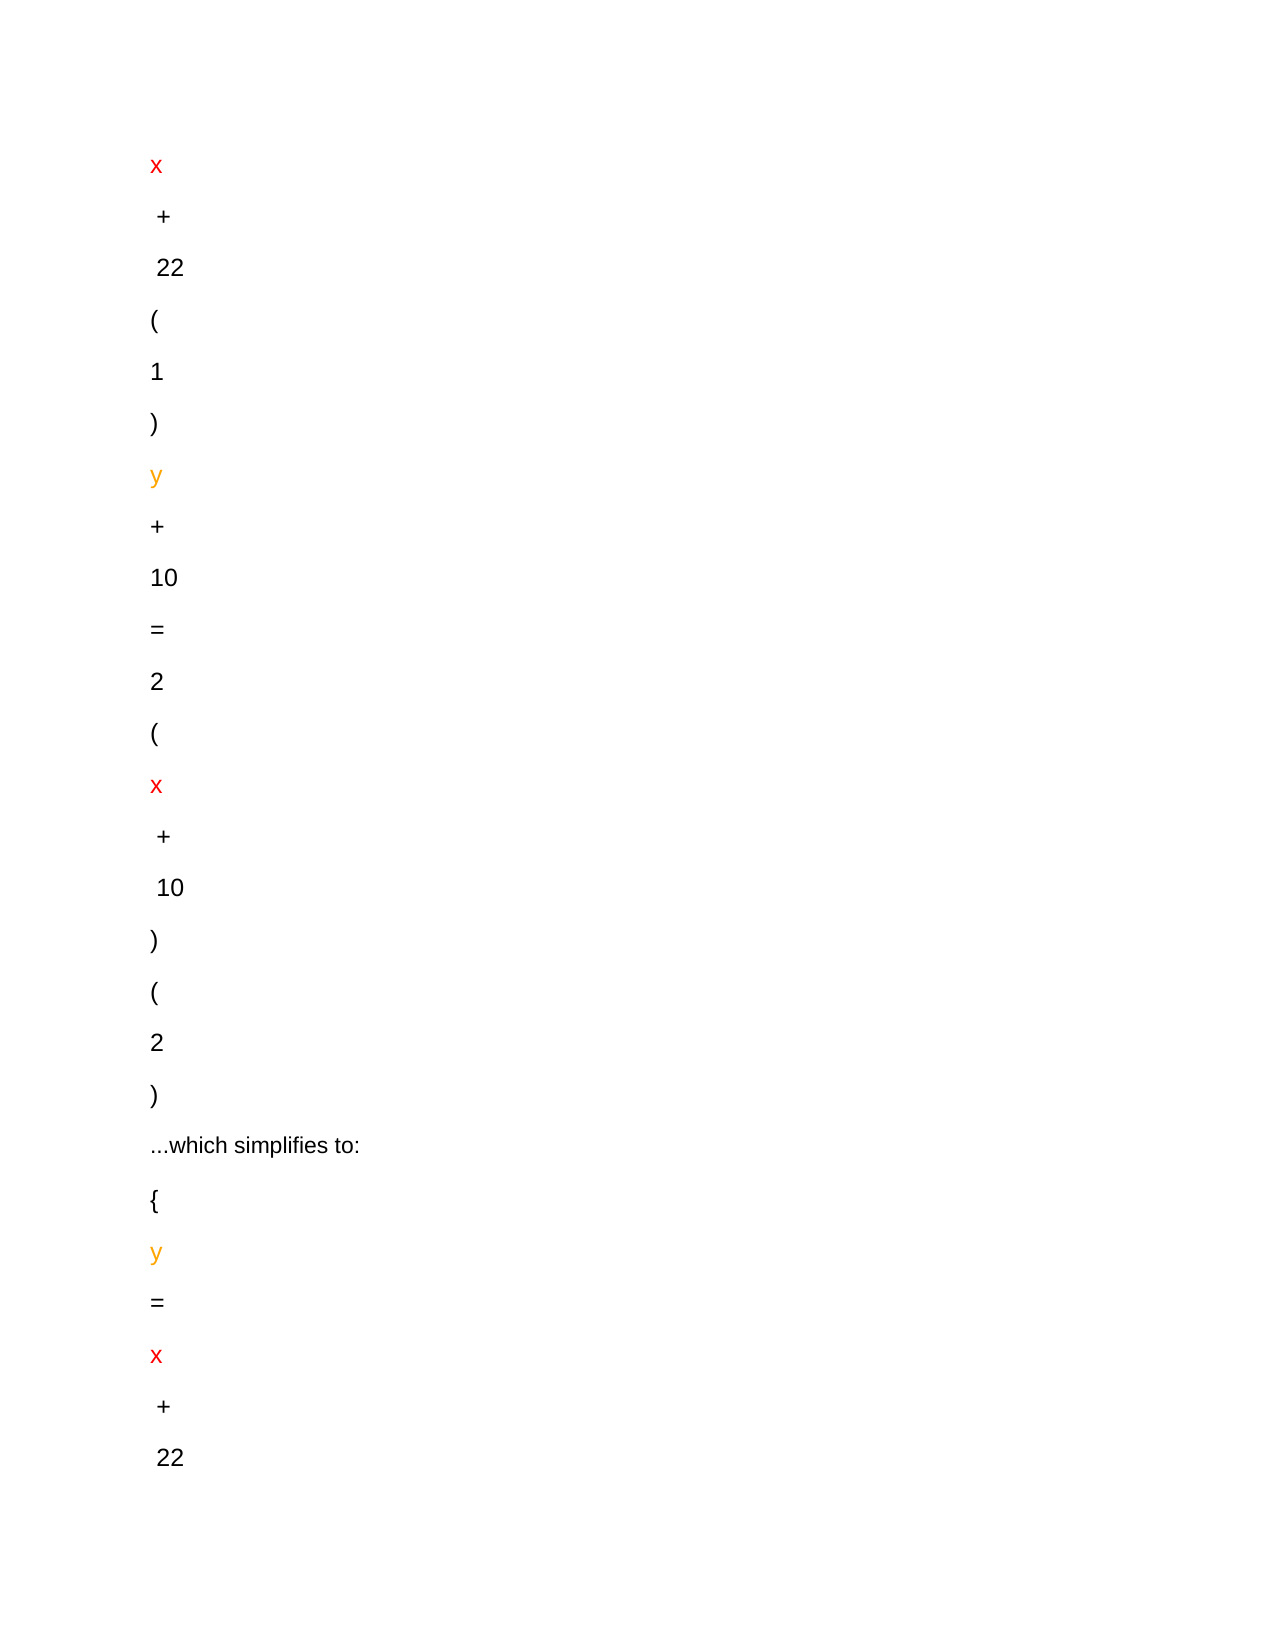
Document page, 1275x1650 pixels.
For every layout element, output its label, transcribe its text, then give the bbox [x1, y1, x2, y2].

text ) [150, 925, 1125, 954]
text ( [150, 718, 1125, 747]
text + [150, 512, 1125, 540]
text 2 [150, 667, 1125, 695]
text 10 [150, 563, 1125, 592]
text x [150, 1340, 1125, 1368]
text + [156, 1391, 1125, 1420]
text 2 [150, 1028, 1125, 1057]
text ( [150, 977, 1125, 1005]
text 22 [156, 253, 1125, 282]
text ( [150, 305, 1125, 334]
text x [150, 770, 1125, 799]
text y [150, 460, 1125, 489]
text + [156, 822, 1125, 850]
text ) [150, 408, 1125, 437]
text ) [150, 1080, 1125, 1109]
text x [150, 150, 1125, 179]
text = [150, 615, 1125, 644]
text = [150, 1288, 1125, 1317]
text 10 [156, 873, 1125, 902]
text ...which simplifies to: [150, 1132, 1125, 1158]
text 1 [150, 357, 1125, 385]
text + [156, 202, 1125, 230]
text { [150, 1185, 1125, 1213]
text 22 [156, 1443, 1125, 1472]
text y [150, 1236, 1125, 1265]
